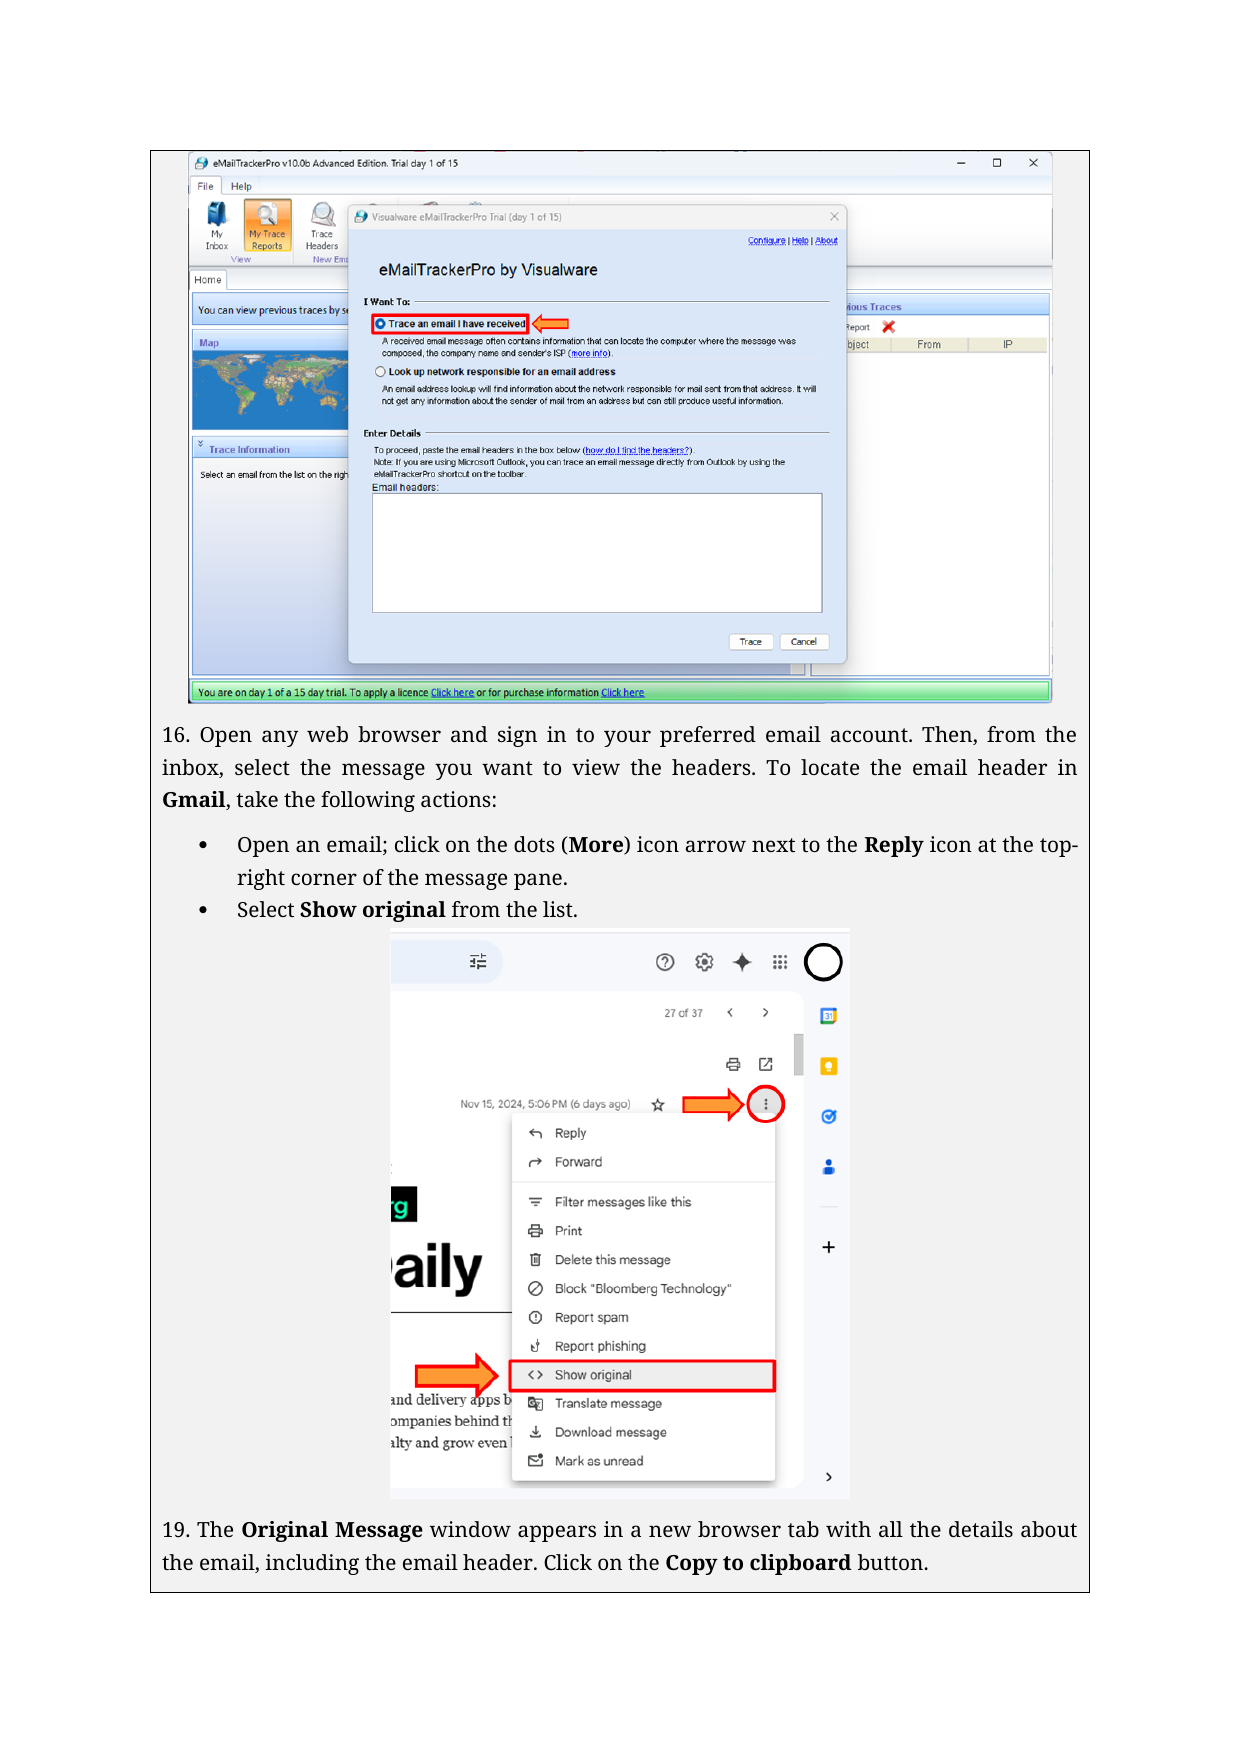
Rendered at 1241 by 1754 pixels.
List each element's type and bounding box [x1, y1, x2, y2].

picture [187, 151, 1053, 704]
picture [390, 928, 850, 1499]
table_header [151, 151, 1089, 1592]
